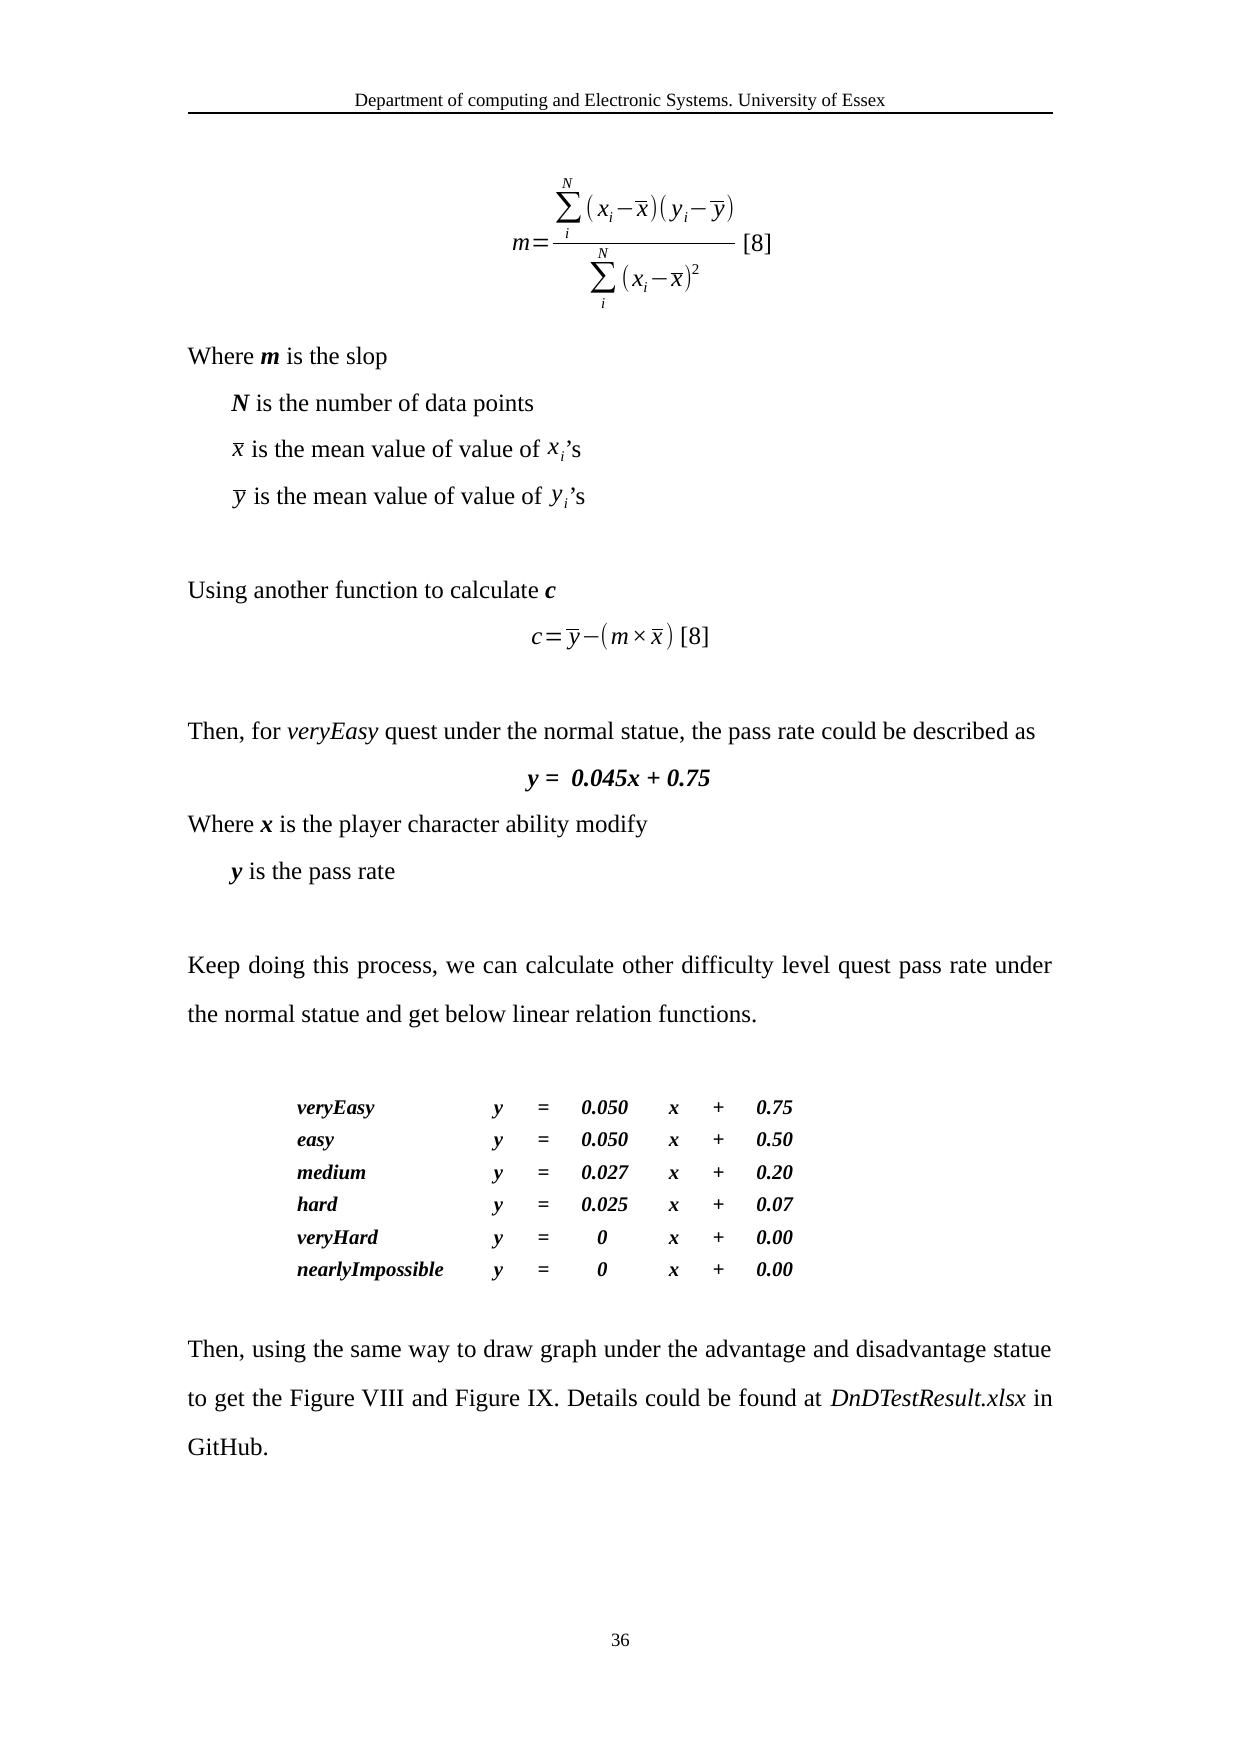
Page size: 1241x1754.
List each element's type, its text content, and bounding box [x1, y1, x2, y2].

text is the mean value of value of ’s [187, 433, 1053, 465]
text Then, for veryEasy quest under the normal statue, the pass rate could be described as [187, 714, 1053, 746]
text Using another function to calculate c [187, 573, 1053, 606]
text easy y = 0.050 x + 0.50 [297, 1123, 1053, 1156]
text y = 0.045x + 0.75 [187, 761, 1053, 793]
text Keep doing this process, we can calculate other difficulty level quest pass rate under the normal statue and get below linear relation functions. [187, 948, 1053, 1029]
text [8] [187, 620, 1053, 653]
text Where x is the player character ability modify [187, 808, 1053, 840]
text medium y = 0.027 x + 0.20 [297, 1156, 1053, 1188]
text N is the number of data points [187, 386, 1053, 418]
text [8] [187, 162, 1053, 324]
text hard y = 0.025 x + 0.07 [297, 1188, 1053, 1221]
text Where m is the slop [187, 339, 1053, 371]
text nearlyImpossible y = 0 x + 0.00 [297, 1253, 1053, 1286]
text y is the pass rate [187, 854, 1053, 887]
text is the mean value of value of ’s [187, 479, 1053, 512]
text veryHard y = 0 x + 0.00 [297, 1221, 1053, 1253]
text Then, using the same way to draw graph under the advantage and disadvantage statue to get the Figure VIII and Figure IX. Details could be found at DnDTestResult.xlsx in GitHub. [187, 1333, 1053, 1463]
text veryEasy y = 0.050 x + 0.75 [297, 1091, 1053, 1123]
